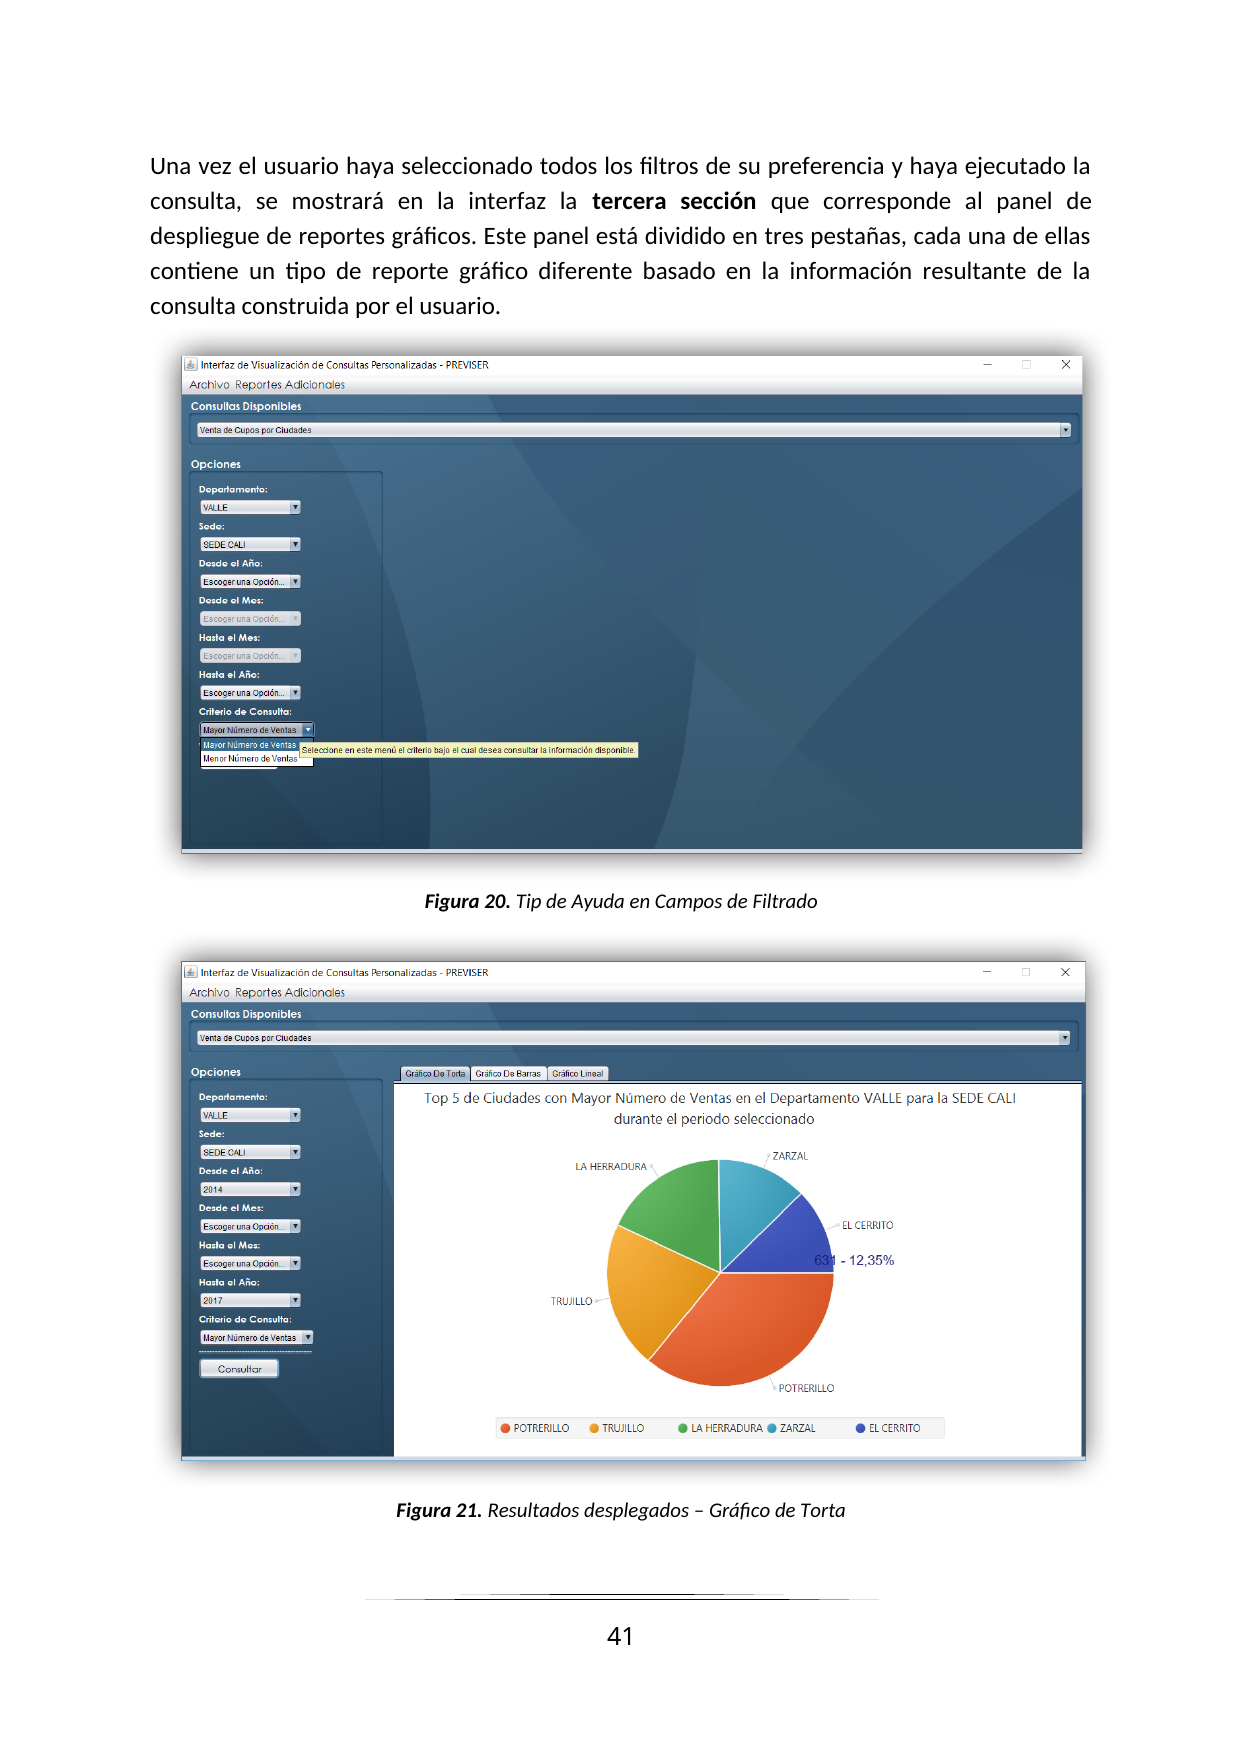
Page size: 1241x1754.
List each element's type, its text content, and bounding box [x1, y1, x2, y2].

picture [181, 961, 1086, 1461]
picture [181, 356, 1083, 854]
text Figura 20. Tip de Ayuda en Campos de Filtrado [150, 888, 1092, 914]
text Una vez el usuario haya seleccionado todos los filtros de su preferencia y haya ejecutado la consulta, se mostrará en la interfaz la tercera sección que corresponde al panel de despliegue de reportes gráficos. Este panel está dividido en tres pestañas, cada una de ellas contiene un tipo de reporte gráfico diferente basado en la información resultante de la consulta construida por el usuario. [150, 150, 1092, 321]
text Figura 21. Resultados desplegados – Gráfico de Torta [150, 1497, 1092, 1522]
